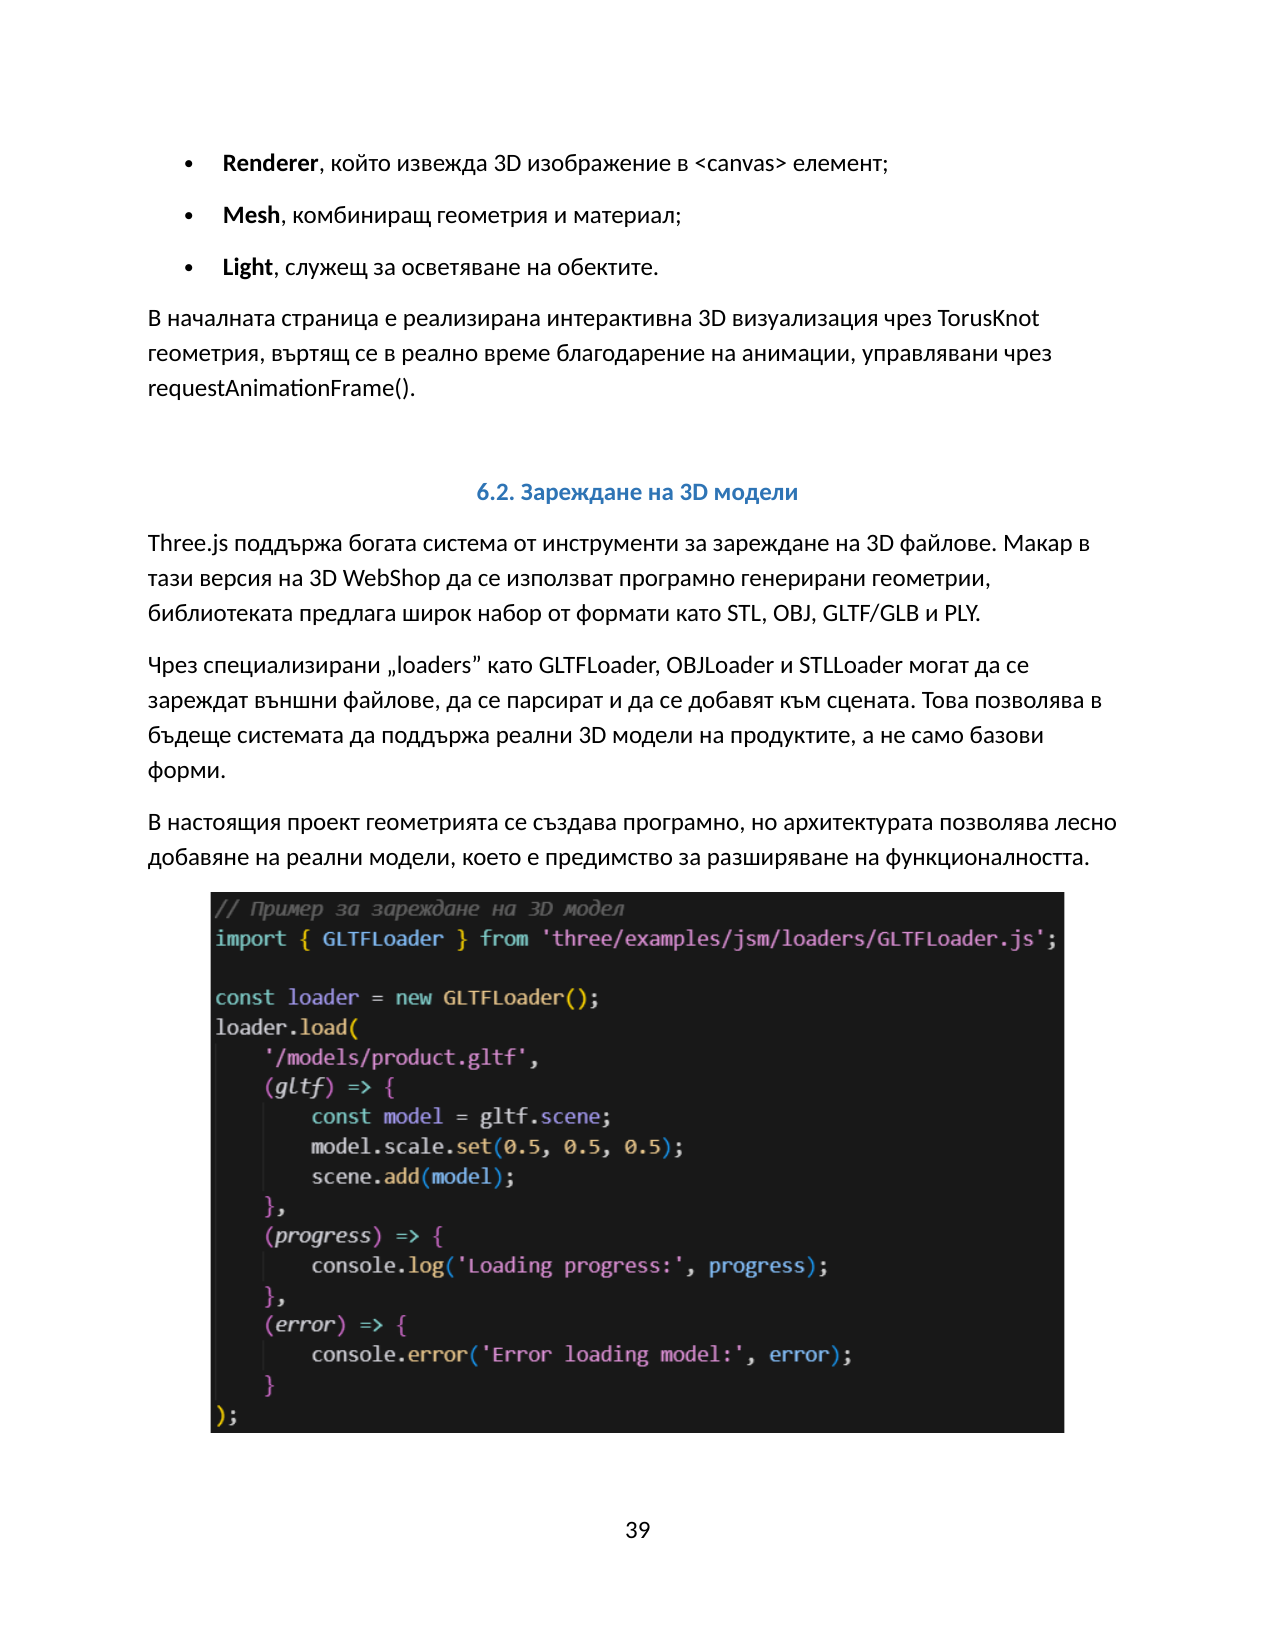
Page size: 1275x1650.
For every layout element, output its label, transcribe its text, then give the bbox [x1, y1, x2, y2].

list Mesh, комбиниращ геометрия и материал; [185, 199, 1127, 230]
text Чрез специализирани „loaders” като GLTFLoader, OBJLoader и STLLoader могат да се зареждат външни файлове, да се парсират и да се добавят към сцената. Това позволява в бъдеще системата да поддържа реални 3D модели на продуктите, а не само базови форми. [148, 649, 1127, 785]
text Three.js поддържа богата система от инструменти за зареждане на 3D файлове. Макар в тази версия на 3D WebShop да се използват програмно генерирани геометрии, библиотеката предлага широк набор от формати като STL, OBJ, GLTF/GLB и PLY. [148, 528, 1127, 628]
text 6.2. Зареждане на 3D модели [148, 476, 1127, 506]
list Light, служещ за осветяване на обектите. [185, 251, 1127, 281]
picture [210, 892, 1065, 1433]
text В настоящия проект геометрията се създава програмно, но архитектурата позволява лесно добавяне на реални модели, което е предимство за разширяване на функционалността. [148, 806, 1127, 871]
list Renderer, който извежда 3D изображение в <canvas> елемент; [185, 148, 1127, 178]
text В началната страница е реализирана интерактивна 3D визуализация чрез TorusKnot геометрия, въртящ се в реално време благодарение на анимации, управлявани чрез requestAnimationFrame(). [148, 303, 1127, 403]
